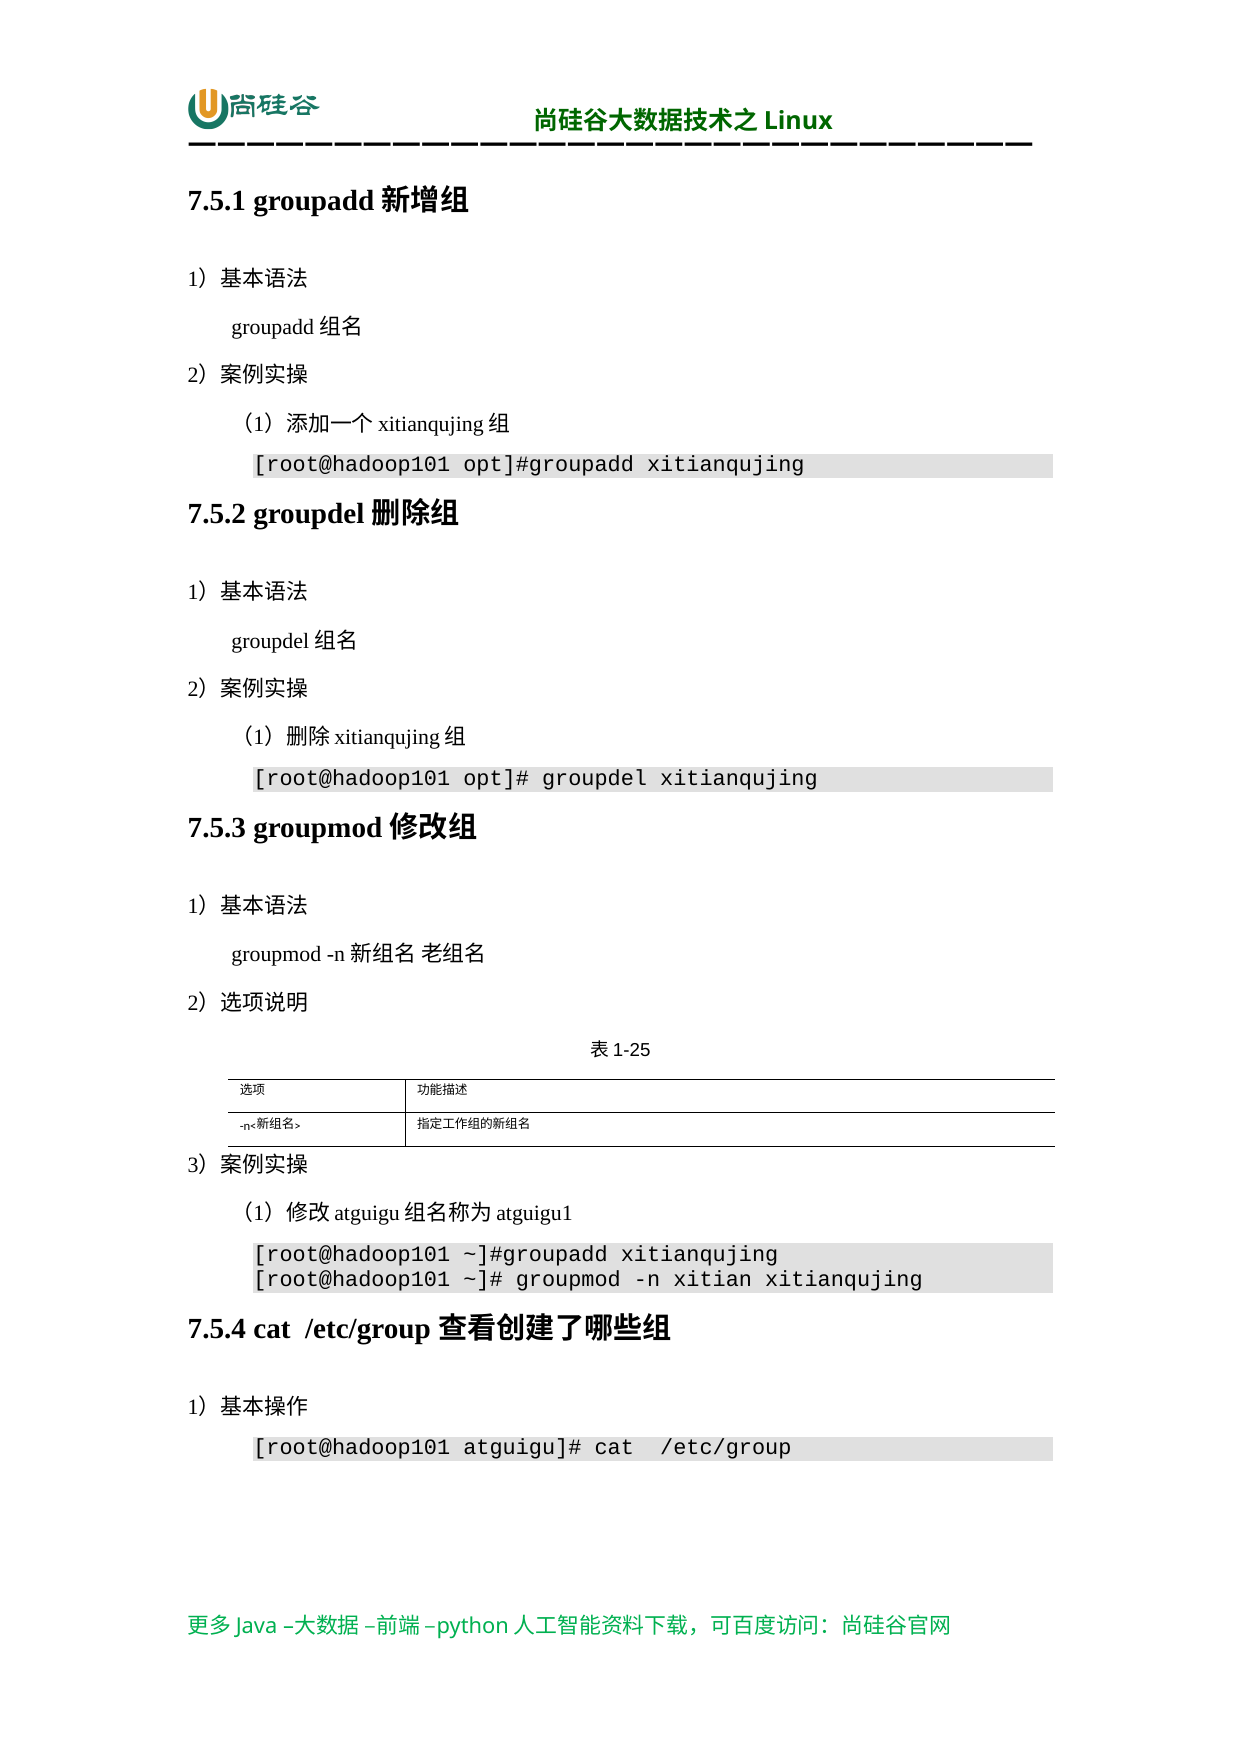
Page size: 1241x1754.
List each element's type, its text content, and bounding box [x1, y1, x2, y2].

text groupmod -n 新组名 老组名 [187, 936, 1053, 968]
text 2）案例实操 [187, 671, 1053, 703]
text （1）修改atguigu组名称为atguigu1 [187, 1195, 1053, 1227]
text 2）案例实操 [187, 357, 1053, 389]
text 表1-25 [187, 1032, 1053, 1065]
text （1）删除xitianqujing组 [187, 719, 1053, 751]
text [root@hadoop101 ~]#groupadd xitianqujing [253, 1243, 1053, 1268]
text 2）选项说明 [187, 984, 1053, 1017]
text [root@hadoop101 opt]#groupadd xitianqujing [253, 454, 1053, 478]
table_header 功能描述 [406, 1080, 1055, 1112]
text 1）基本语法 [187, 260, 1053, 293]
text [root@hadoop101 atguigu]# cat /etc/group [253, 1437, 1053, 1461]
text 1）基本操作 [187, 1388, 1053, 1421]
text groupadd 组名 [187, 309, 1053, 341]
subtitle 7.5.2 groupdel 删除组 [187, 478, 1053, 543]
text groupdel 组名 [187, 622, 1053, 655]
subtitle 7.5.3 groupmod 修改组 [187, 792, 1053, 857]
text （1）添加一个xitianqujing组 [187, 405, 1053, 438]
table_header 选项 [228, 1080, 405, 1112]
text [root@hadoop101 opt]# groupdel xitianqujing [253, 767, 1053, 792]
text 3）案例实操 [187, 1147, 1053, 1179]
picture [187, 88, 321, 130]
subtitle 7.5.4 cat /etc/group 查看创建了哪些组 [187, 1293, 1053, 1358]
text 1）基本语法 [187, 887, 1053, 920]
subtitle 7.5.1 groupadd 新增组 [187, 165, 1053, 230]
text [root@hadoop101 ~]# groupmod -n xitian xitianqujing [253, 1268, 1053, 1293]
table_cell 指定工作组的新组名 [406, 1113, 1055, 1146]
table_cell -n<新组名> [228, 1113, 405, 1146]
text 1）基本语法 [187, 574, 1053, 606]
